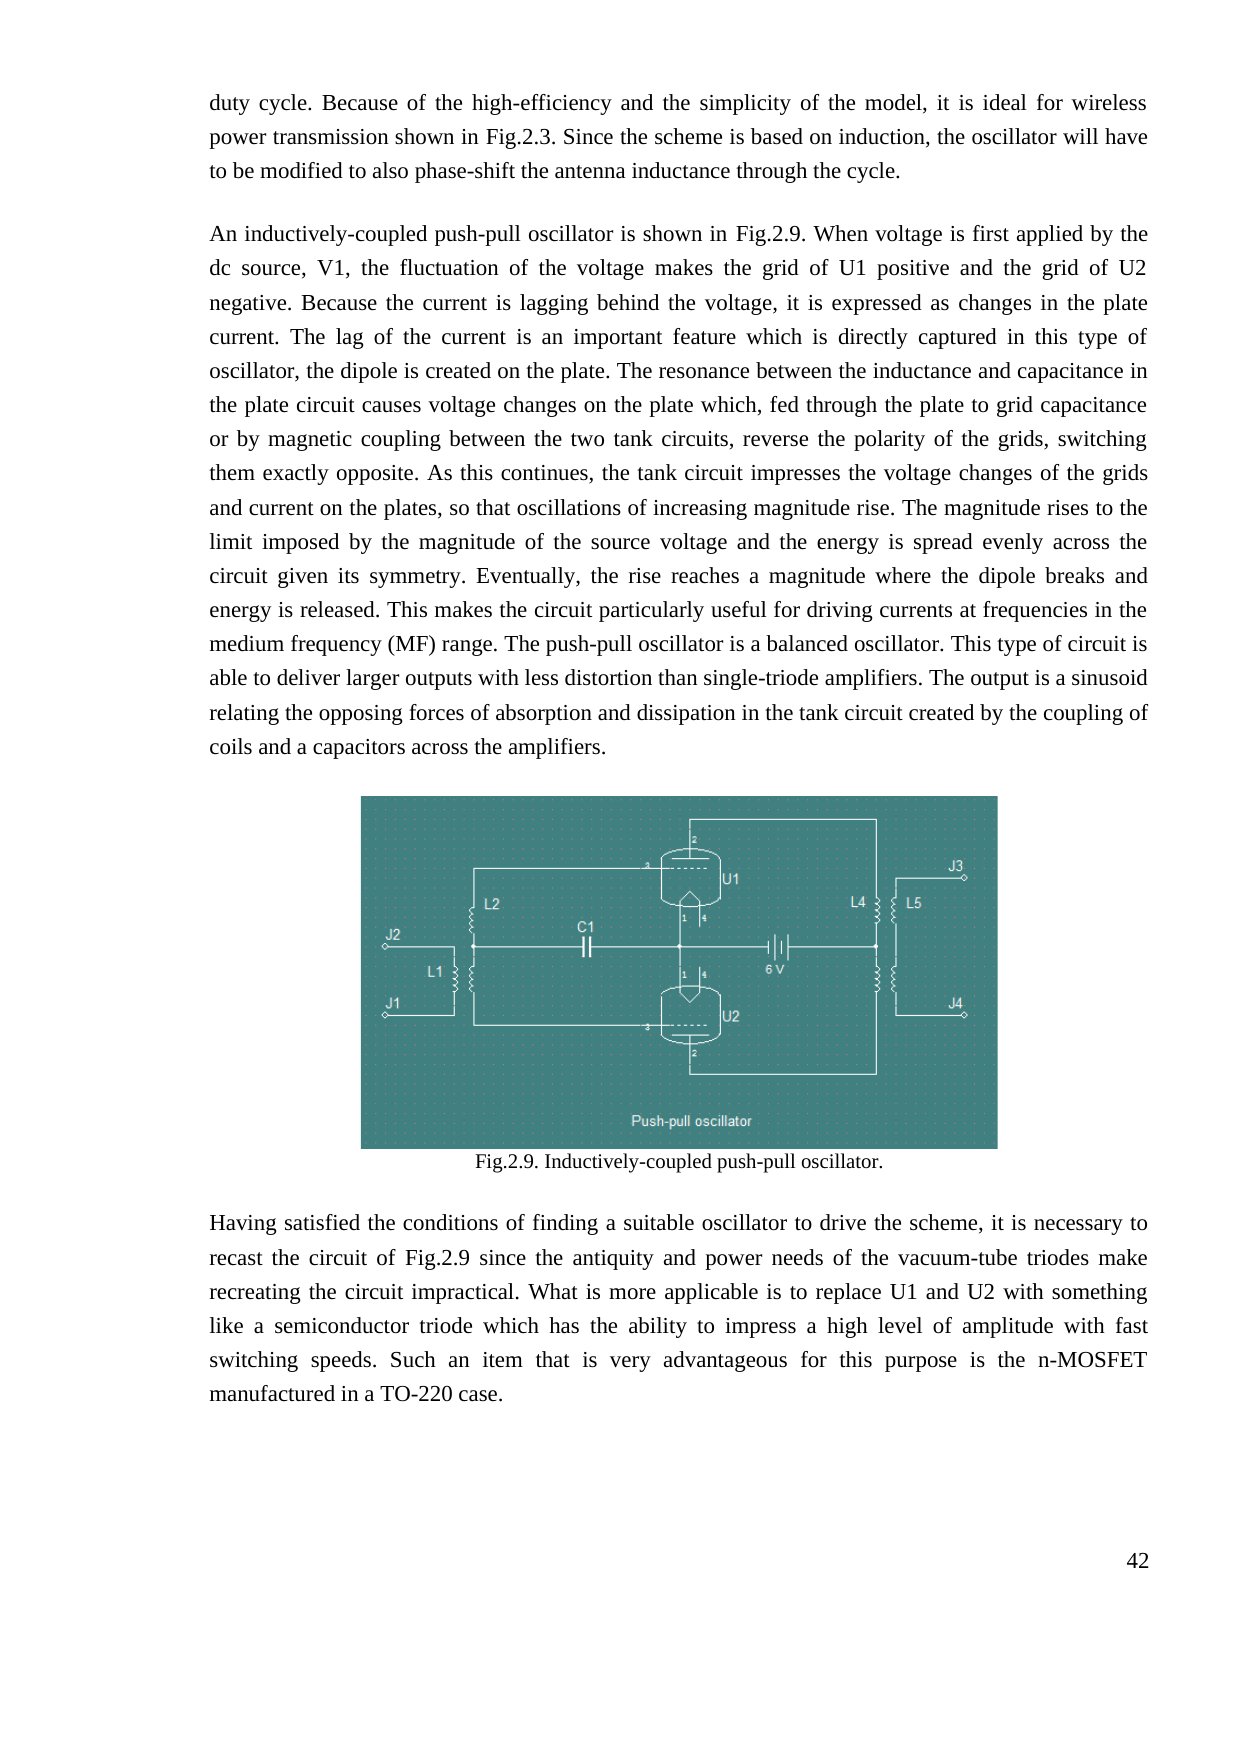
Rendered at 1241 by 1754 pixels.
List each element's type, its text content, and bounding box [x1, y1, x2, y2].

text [209, 89, 1149, 183]
picture [360, 796, 998, 1149]
